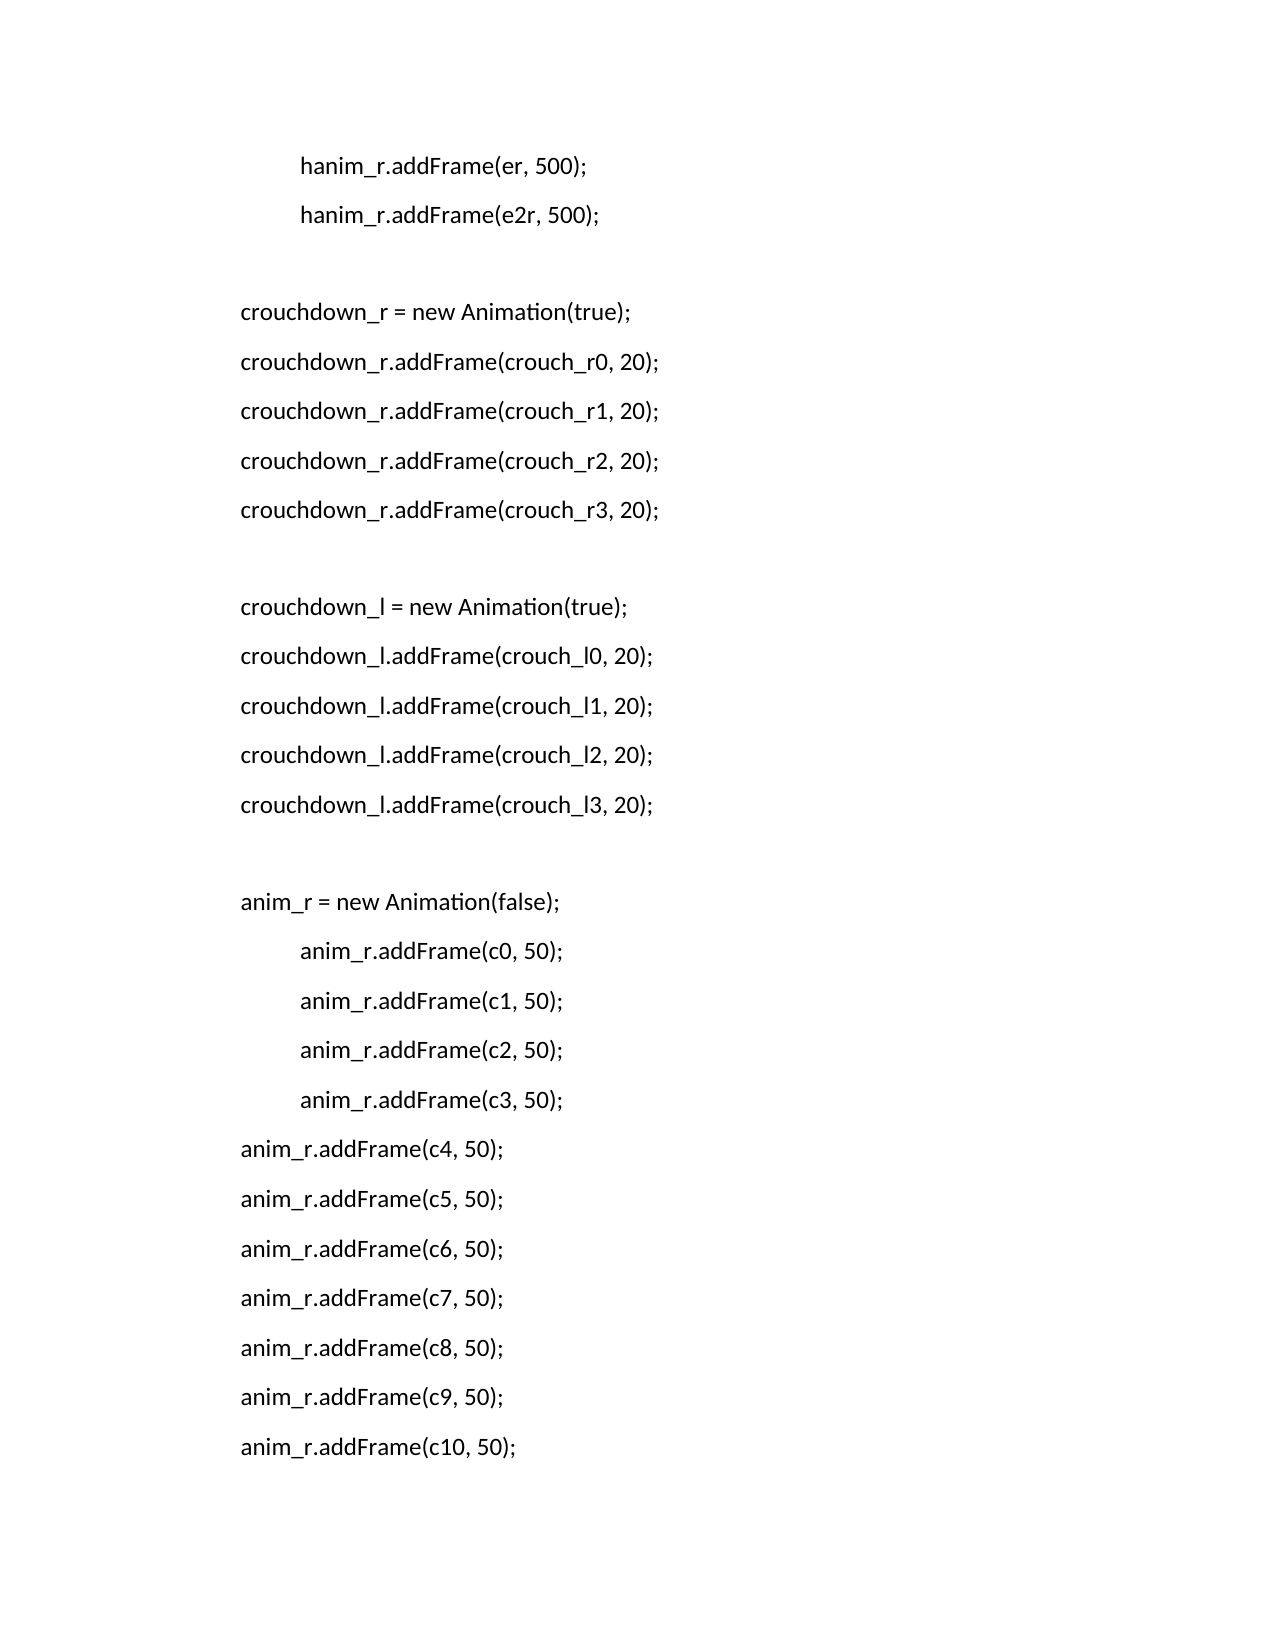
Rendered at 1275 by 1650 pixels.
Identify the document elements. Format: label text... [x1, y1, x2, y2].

text anim_r.addFrame(c10, 50); [150, 1431, 1125, 1462]
text crouchdown_l.addFrame(crouch_l3, 20); [150, 789, 1125, 820]
text anim_r.addFrame(c8, 50); [150, 1332, 1125, 1362]
text crouchdown_l.addFrame(crouch_l1, 20); [150, 690, 1125, 721]
text hanim_r.addFrame(er, 500); [150, 150, 1125, 181]
text crouchdown_r.addFrame(crouch_r3, 20); [150, 494, 1125, 525]
text crouchdown_l.addFrame(crouch_l0, 20); [150, 640, 1125, 671]
text crouchdown_l = new Animation(true); [150, 591, 1125, 621]
text crouchdown_r.addFrame(crouch_r2, 20); [150, 445, 1125, 475]
text anim_r.addFrame(c0, 50); [150, 935, 1125, 966]
text anim_r.addFrame(c2, 50); [150, 1034, 1125, 1065]
text anim_r.addFrame(c6, 50); [150, 1233, 1125, 1263]
text anim_r.addFrame(c7, 50); [150, 1282, 1125, 1313]
text crouchdown_r.addFrame(crouch_r1, 20); [150, 395, 1125, 426]
text anim_r.addFrame(c9, 50); [150, 1381, 1125, 1412]
text crouchdown_r = new Animation(true); [150, 296, 1125, 327]
text hanim_r.addFrame(e2r, 500); [150, 199, 1125, 230]
text anim_r.addFrame(c3, 50); [150, 1084, 1125, 1114]
text anim_r.addFrame(c4, 50); [150, 1133, 1125, 1164]
text anim_r.addFrame(c1, 50); [150, 985, 1125, 1015]
text crouchdown_l.addFrame(crouch_l2, 20); [150, 739, 1125, 770]
text anim_r = new Animation(false); [150, 886, 1125, 916]
text crouchdown_r.addFrame(crouch_r0, 20); [150, 346, 1125, 376]
text anim_r.addFrame(c5, 50); [150, 1183, 1125, 1214]
